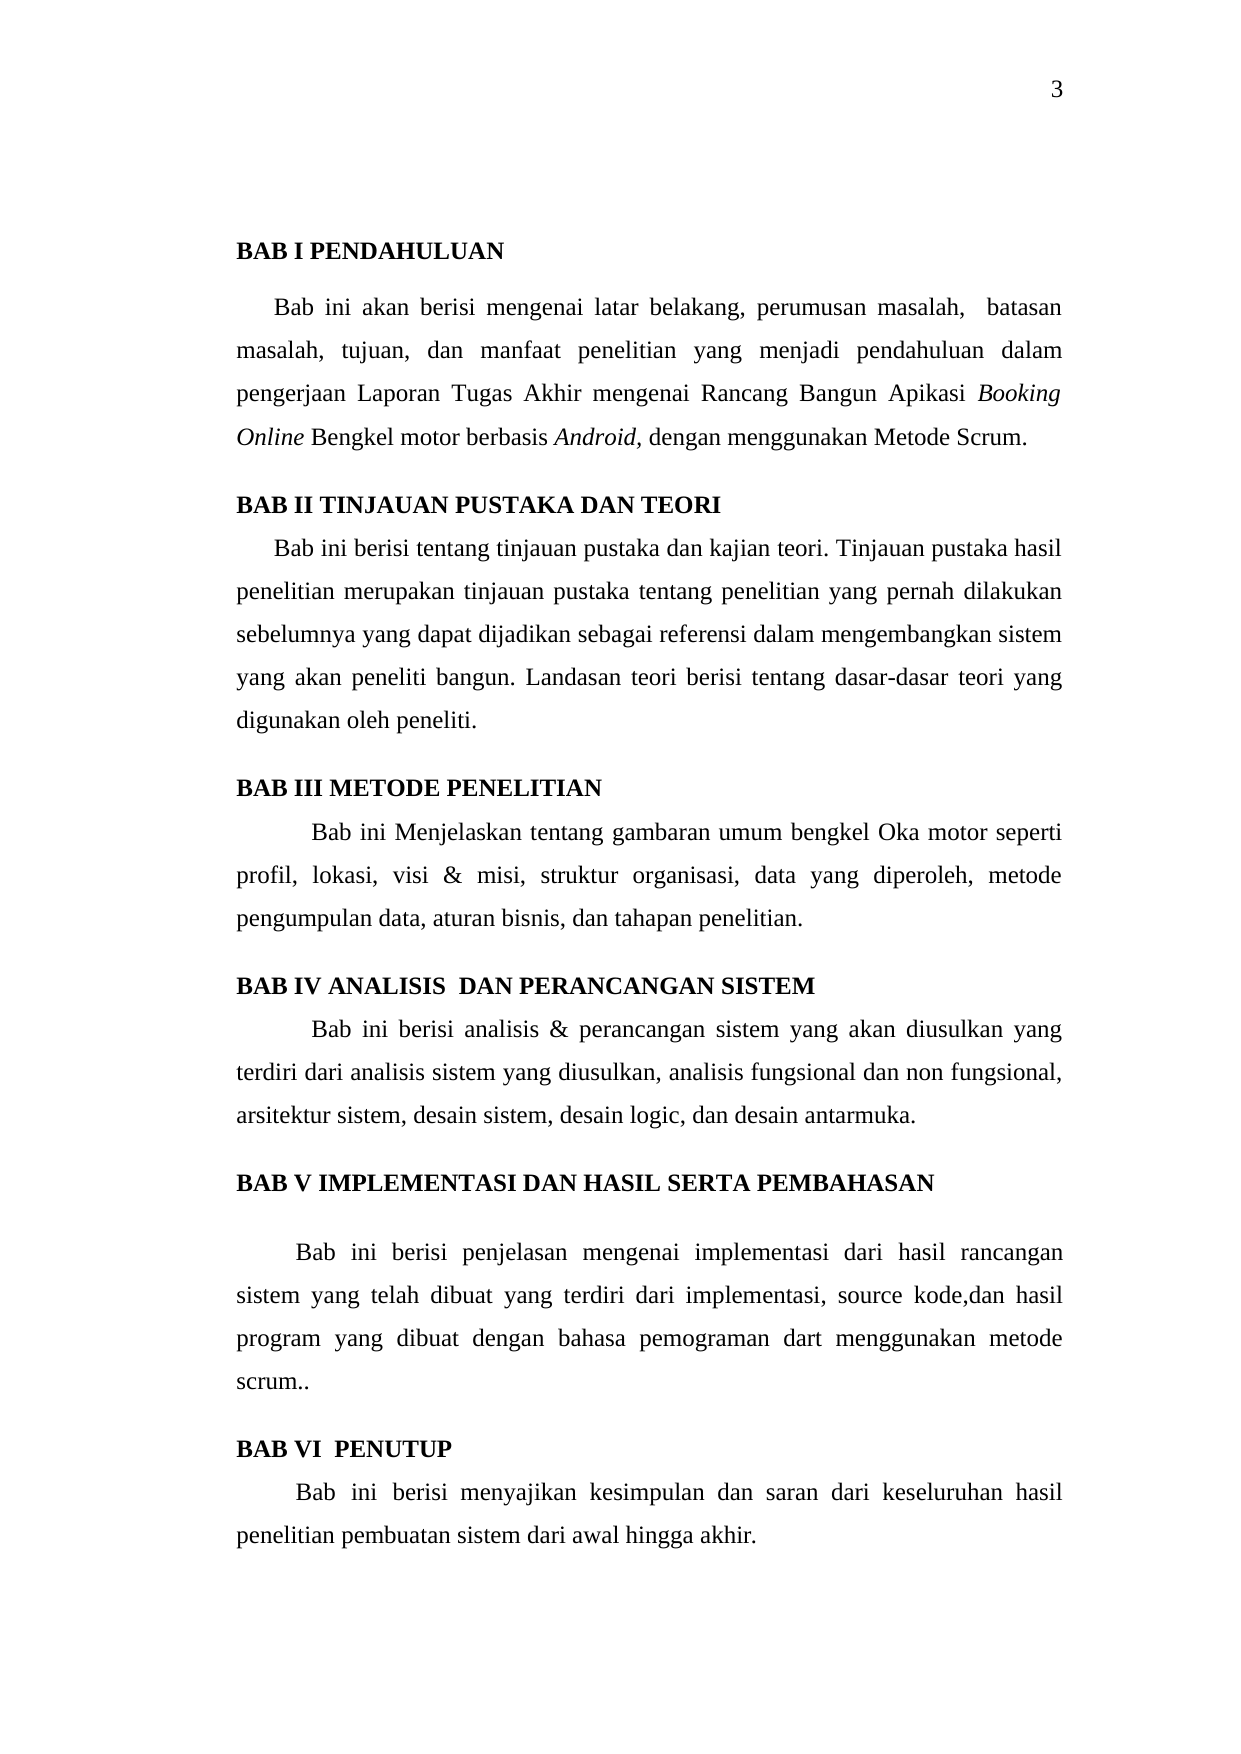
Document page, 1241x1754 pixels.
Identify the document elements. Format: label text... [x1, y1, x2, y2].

text BAB VI PENUTUP [236, 1434, 1063, 1463]
text Bab ini Menjelaskan tentang gambaran umum bengkel Oka motor seperti profil, lokasi, visi & misi, struktur organisasi, data yang diperoleh, metode pengumpulan data, aturan bisnis, dan tahapan penelitian. [236, 817, 1063, 932]
text BAB I PENDAHULUAN [236, 236, 1063, 265]
text Bab ini berisi tentang tinjauan pustaka dan kajian teori. Tinjauan pustaka hasil penelitian merupakan tinjauan pustaka tentang penelitian yang pernah dilakukan sebelumnya yang dapat dijadikan sebagai referensi dalam mengembangkan sistem yang akan peneliti bangun. Landasan teori berisi tentang dasar-dasar teori yang digunakan oleh peneliti. [236, 533, 1063, 734]
text BAB V IMPLEMENTASI DAN HASIL SERTA PEMBAHASAN [236, 1168, 1063, 1197]
text Bab ini akan berisi mengenai latar belakang, perumusan masalah, batasan masalah, tujuan, dan manfaat penelitian yang menjadi pendahuluan dalam pengerjaan Laporan Tugas Akhir mengenai Rancang Bangun Apikasi Booking Online Bengkel motor berbasis Android, dengan menggunakan Metode Scrum. [236, 364, 1063, 450]
text BAB III METODE PENELITIAN [236, 773, 1063, 802]
text BAB II TINJAUAN PUSTAKA DAN TEORI [236, 490, 1063, 518]
text Bab ini berisi menyajikan kesimpulan dan saran dari keseluruhan hasil penelitian pembuatan sistem dari awal hingga akhir. [236, 1477, 1063, 1549]
text Bab ini akan berisi mengenai latar belakang, perumusan masalah, batasan masalah, tujuan, dan manfaat penelitian yang menjadi pendahuluan dalam pengerjaan Laporan Tugas Akhir mengenai Rancang Bangun Apikasi Booking Online Bengkel motor berbasis Android, dengan menggunakan Metode Scrum. [236, 292, 1063, 335]
text BAB IV ANALISIS DAN PERANCANGAN SISTEM [236, 971, 1063, 1000]
text Bab ini berisi penjelasan mengenai implementasi dari hasil rancangan sistem yang telah dibuat yang terdiri dari implementasi, source kode,dan hasil program yang dibuat dengan bahasa pemograman dart menggunakan metode scrum.. [236, 1237, 1063, 1395]
text Bab ini berisi analisis & perancangan sistem yang akan diusulkan yang terdiri dari analisis sistem yang diusulkan, analisis fungsional dan non fungsional, arsitektur sistem, desain sistem, desain logic, dan desain antarmuka. [236, 1014, 1063, 1129]
